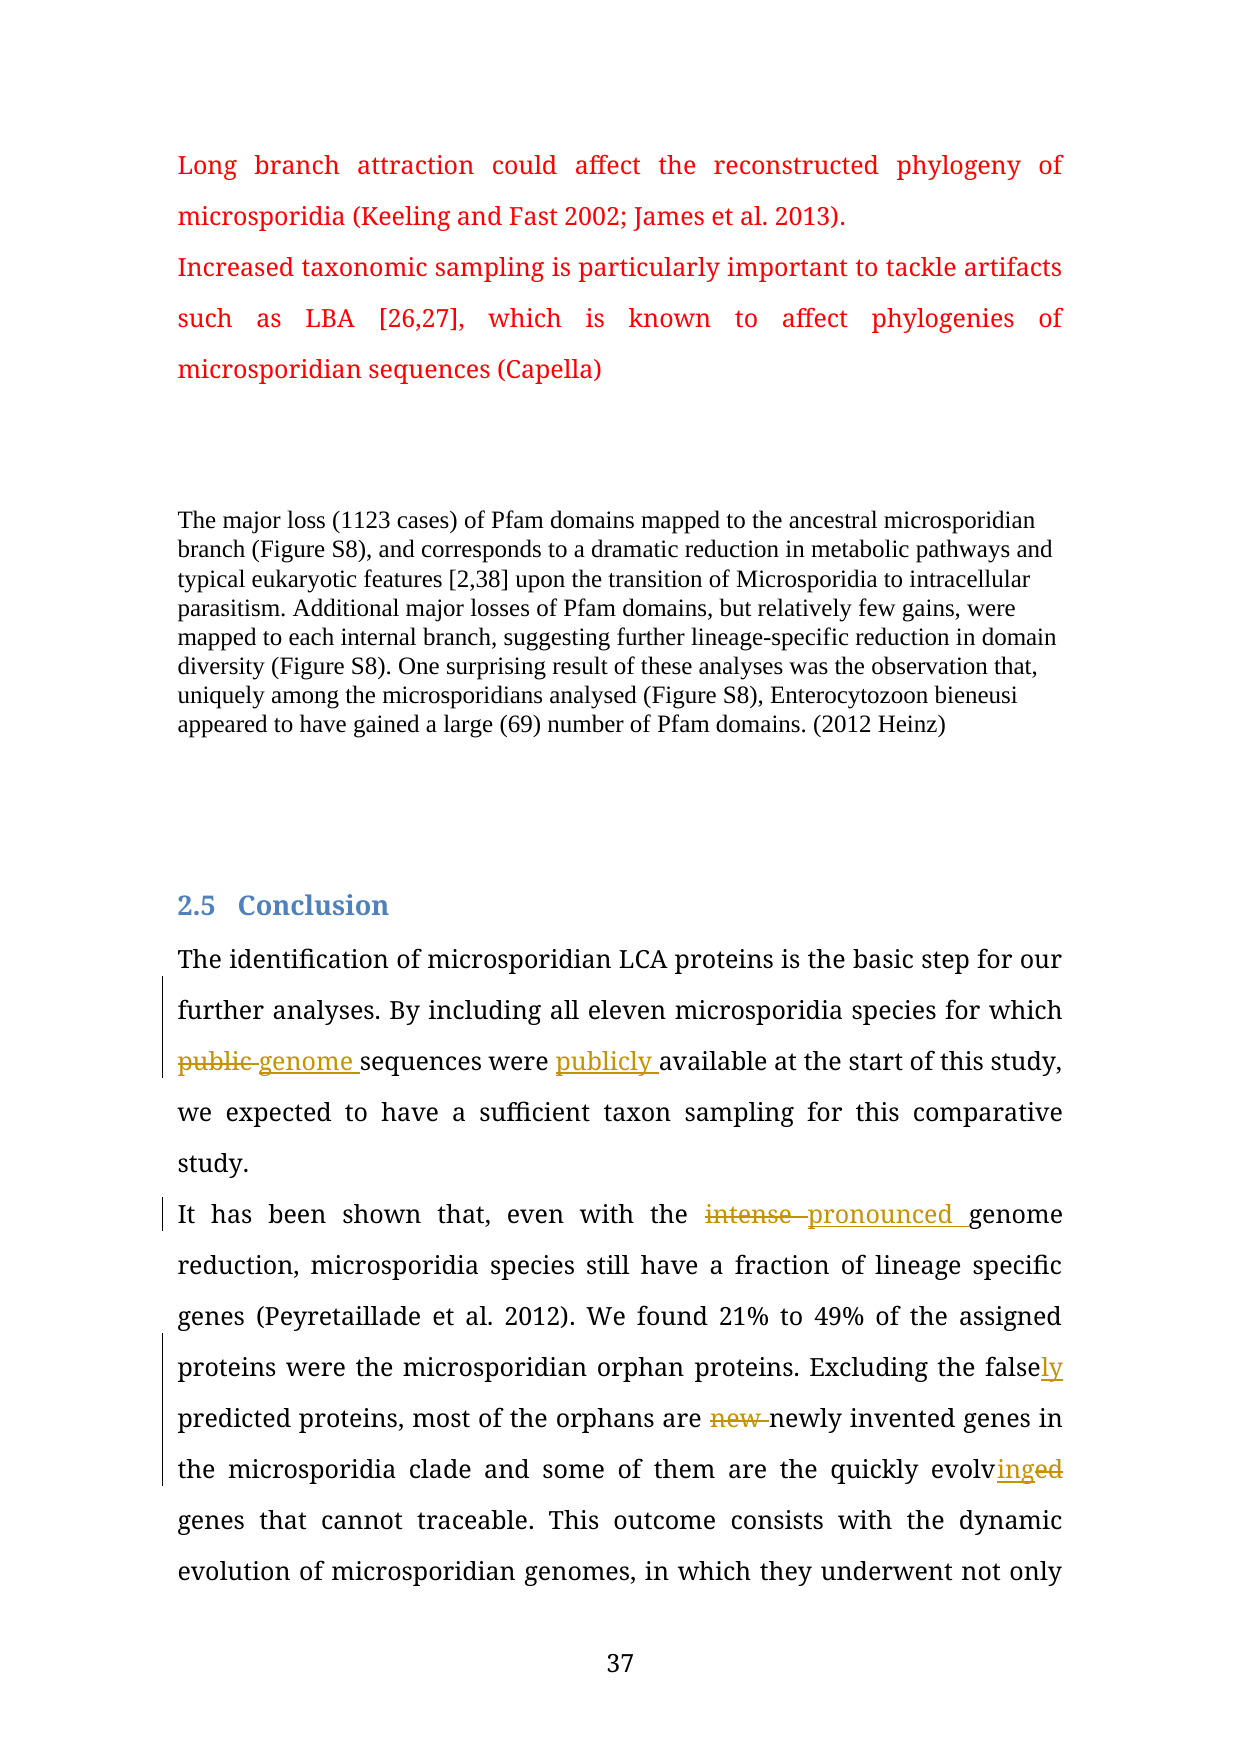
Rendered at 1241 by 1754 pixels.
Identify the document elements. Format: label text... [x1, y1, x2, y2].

text Increased taxonomic sampling is particularly important to tackle artifacts such as LBA [26,27], which is known to affect phylogenies of microsporidian sequences (Capella) [177, 250, 1063, 386]
text Long branch attraction could affect the reconstructed phylogeny of microsporidia (Keeling and Fast 2002; James et al. 2013). [177, 148, 1063, 233]
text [177, 1197, 1063, 1588]
text The major loss (1123 cases) of Pfam domains mapped to the ancestral microsporidian branch (Figure S8), and corresponds to a dramatic reduction in metabolic pathways and typical eukaryotic features [2,38] upon the transition of Microsporidia to intracellular parasitism. Additional major losses of Pfam domains, but relatively few gains, were mapped to each internal branch, suggesting further lineage-specific reduction in domain diversity (Figure S8). One surprising result of these analyses was the observation that, uniquely among the microsporidians analysed (Figure S8), Enterocytozoon bieneusi appeared to have gained a large (69) number of Pfam domains. (2012 Heinz) [177, 505, 1063, 738]
text The identification of microsporidian LCA proteins is the basic step for our further analyses. By including all eleven microsporidia species for which sequences were available at the start of this study, we expected to have a sufficient taxon sampling for this comparative study. [177, 942, 1063, 1180]
subtitle Conclusion [177, 886, 1063, 923]
